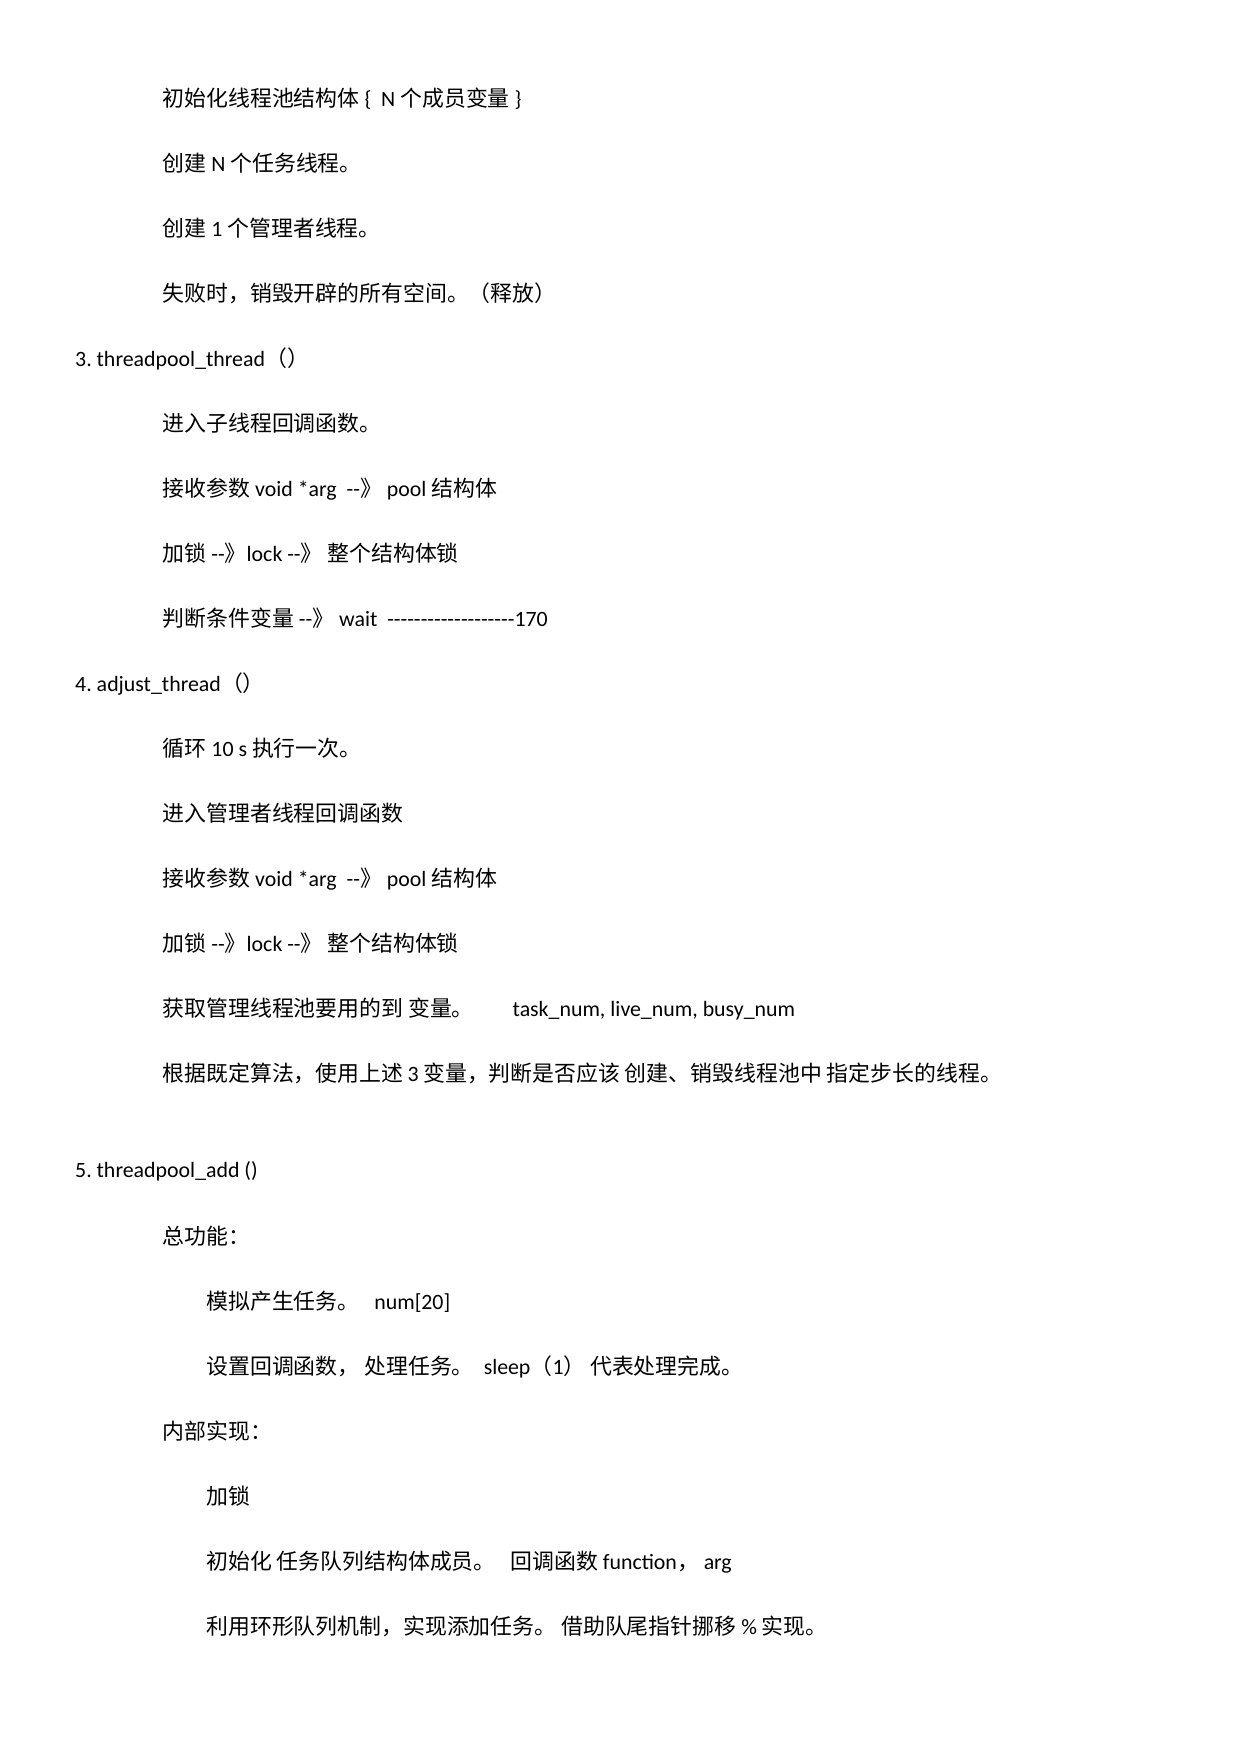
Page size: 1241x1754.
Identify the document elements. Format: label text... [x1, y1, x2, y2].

text 3. threadpool_thread（） [75, 341, 1165, 373]
text 获取管理线程池要用的到 变量。 task_num, live_num, busy_num [75, 991, 1165, 1023]
text 总功能： [75, 1218, 1165, 1251]
text 进入子线程回调函数。 [75, 406, 1165, 438]
text 失败时，销毁开辟的所有空间。（释放） [75, 276, 1165, 308]
text 5. threadpool_add () [75, 1153, 1165, 1186]
text 创建 N 个任务线程。 [75, 146, 1165, 178]
text 创建 1 个管理者线程。 [75, 211, 1165, 243]
text 加锁 --》lock --》 整个结构体锁 [75, 536, 1165, 568]
text 初始化线程池结构体 { N 个成员变量 } [75, 81, 1165, 113]
text 设置回调函数， 处理任务。 sleep（1） 代表处理完成。 [75, 1348, 1165, 1381]
text 加锁 [75, 1478, 1165, 1511]
text 模拟产生任务。 num[20] [75, 1283, 1165, 1316]
text 加锁 --》lock --》 整个结构体锁 [75, 926, 1165, 958]
text 接收参数 void *arg --》 pool 结构体 [75, 471, 1165, 503]
text 初始化 任务队列结构体成员。 回调函数 function， arg [75, 1543, 1165, 1576]
text 接收参数 void *arg --》 pool 结构体 [75, 861, 1165, 893]
text 进入管理者线程回调函数 [75, 796, 1165, 828]
text 根据既定算法，使用上述3变量，判断是否应该 创建、销毁线程池中 指定步长的线程。 [75, 1056, 1165, 1088]
text 判断条件变量 --》 wait -------------------170 [75, 601, 1165, 633]
text 内部实现： [75, 1413, 1165, 1446]
text 4. adjust_thread（） [75, 666, 1165, 698]
text 利用环形队列机制，实现添加任务。 借助队尾指针挪移 % 实现。 [75, 1608, 1165, 1641]
text 循环 10 s 执行一次。 [75, 731, 1165, 763]
